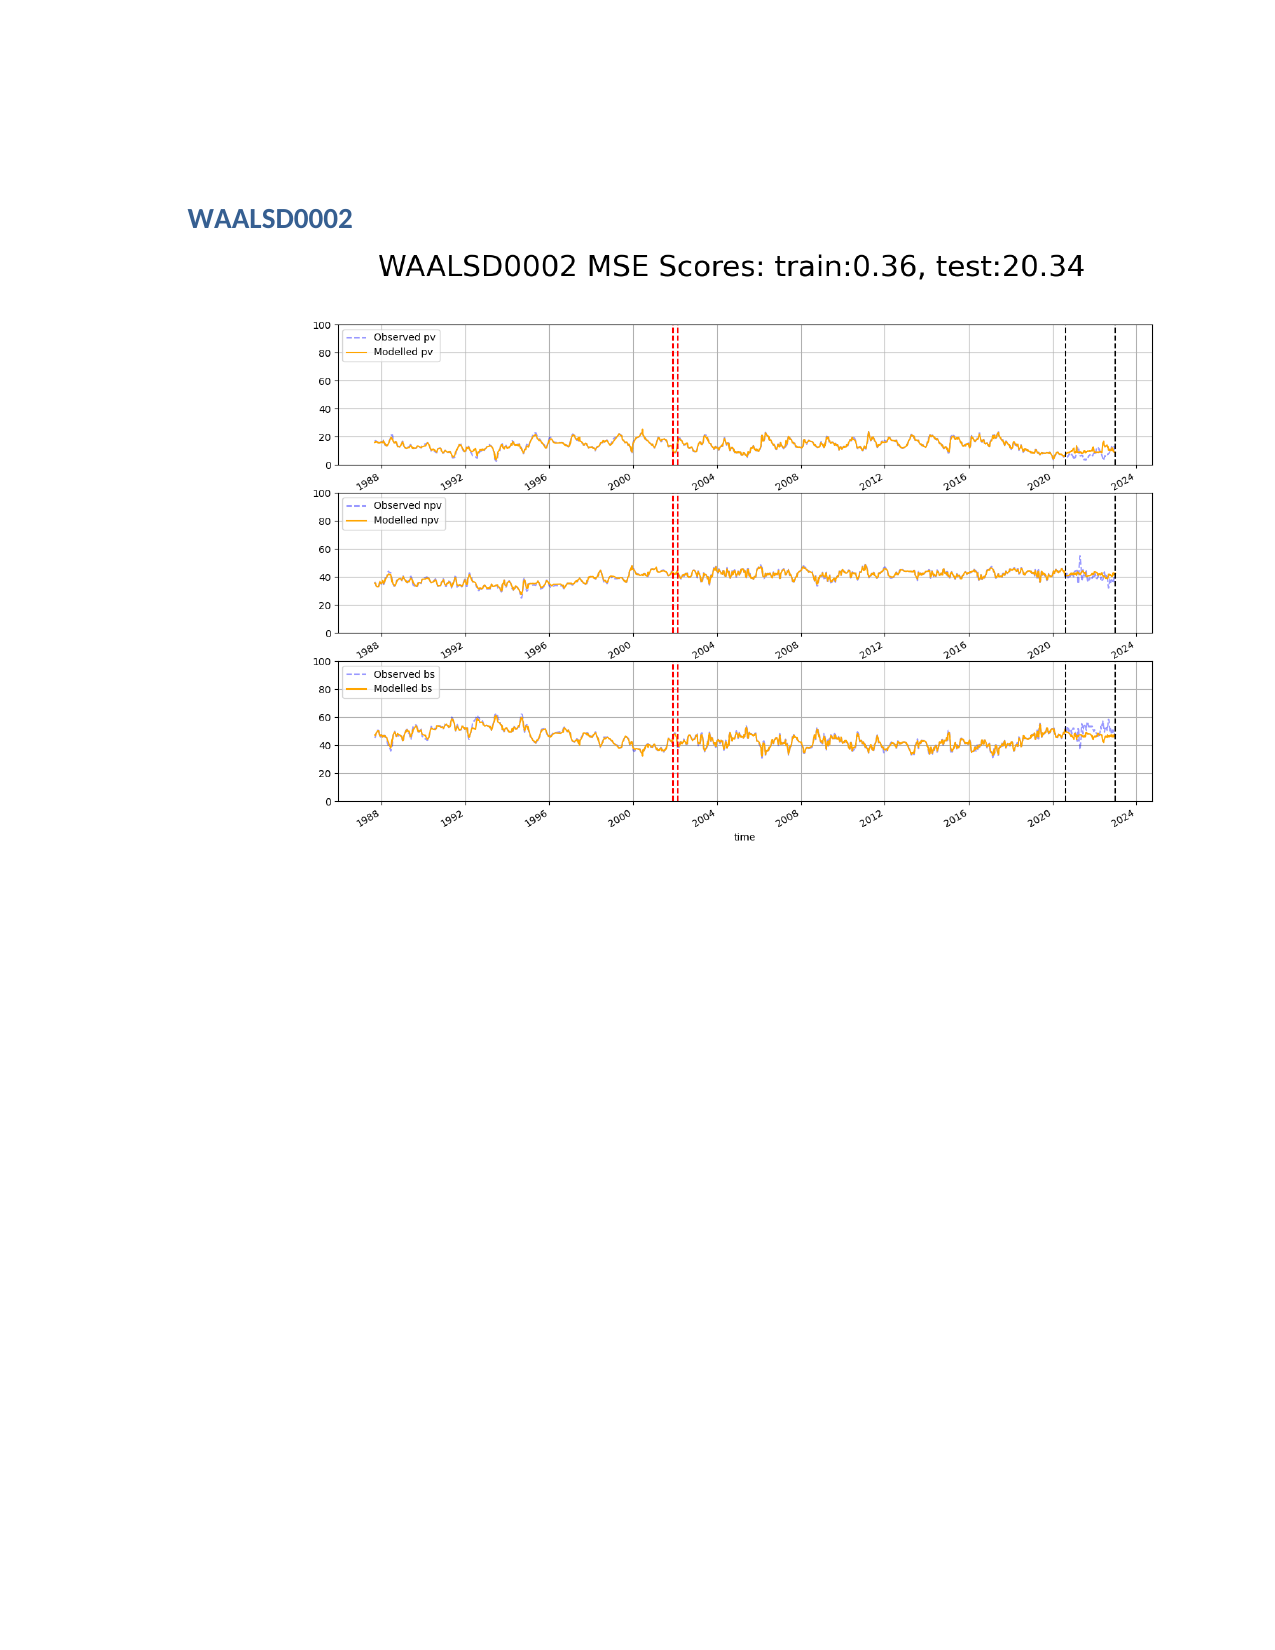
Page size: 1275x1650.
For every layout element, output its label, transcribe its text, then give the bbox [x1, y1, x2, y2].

picture [206, 241, 1257, 941]
subtitle WAALSD0002 [187, 200, 1087, 236]
